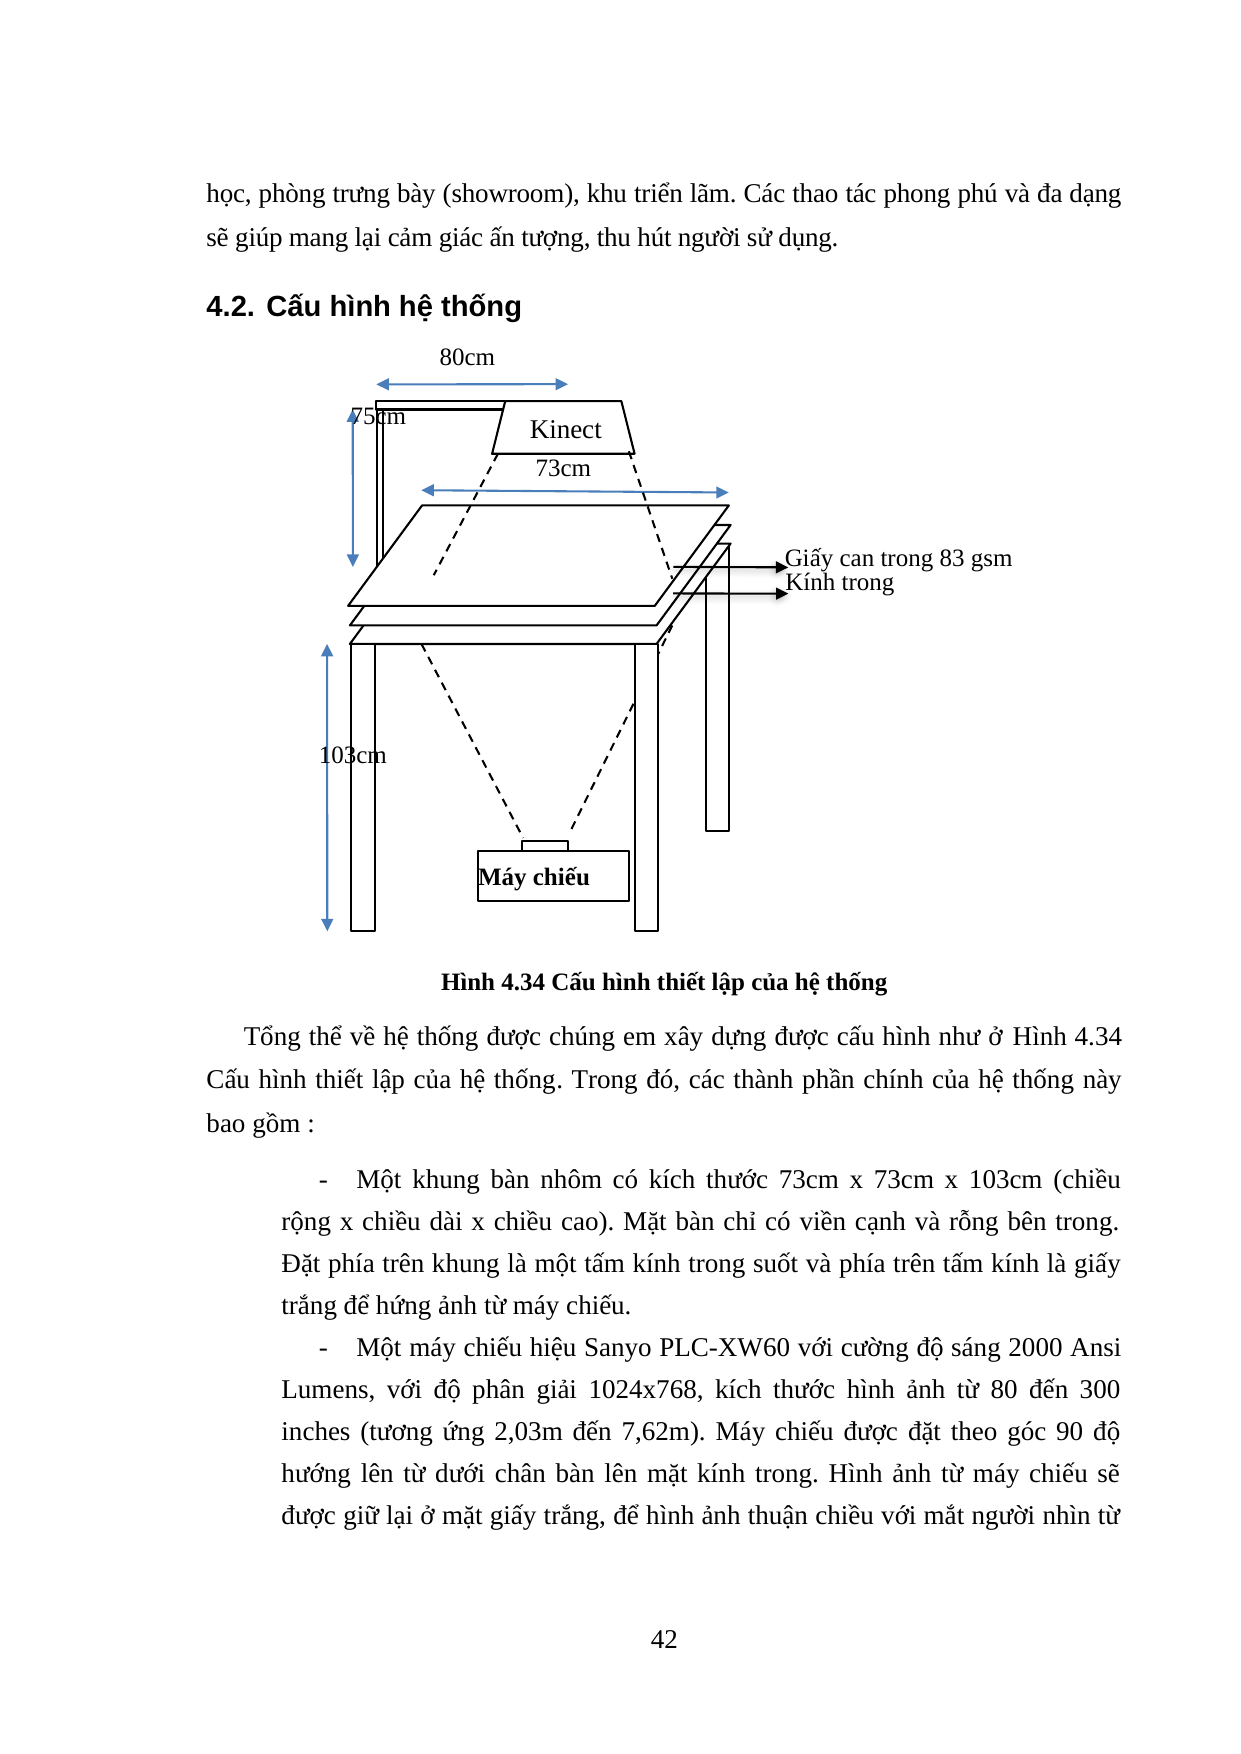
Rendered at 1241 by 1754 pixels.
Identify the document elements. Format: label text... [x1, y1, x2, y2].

text Tổng thể về hệ thống được chúng em xây dựng được cấu hình như ở Hình 4.1 Cấu hình thiết lập của hệ thống. Trong đó, các thành phần chính của hệ thống này bao gồm : [206, 1020, 1122, 1138]
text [281, 1331, 1122, 1530]
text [206, 177, 1122, 252]
text Hình 4.1 Cấu hình thiết lập của hệ thống [206, 967, 1122, 996]
subtitle Cấu hình hệ thống [206, 289, 1122, 323]
text Một khung bàn nhôm có kích thước 73cm x 73cm x 103cm (chiều rộng x chiều dài x chiều cao). Mặt bàn chỉ có viền cạnh và rỗng bên trong. Đặt phía trên khung là một tấm kính trong suốt và phía trên tấm kính là giấy trắng để hứng ảnh từ máy chiếu. [281, 1163, 1122, 1320]
